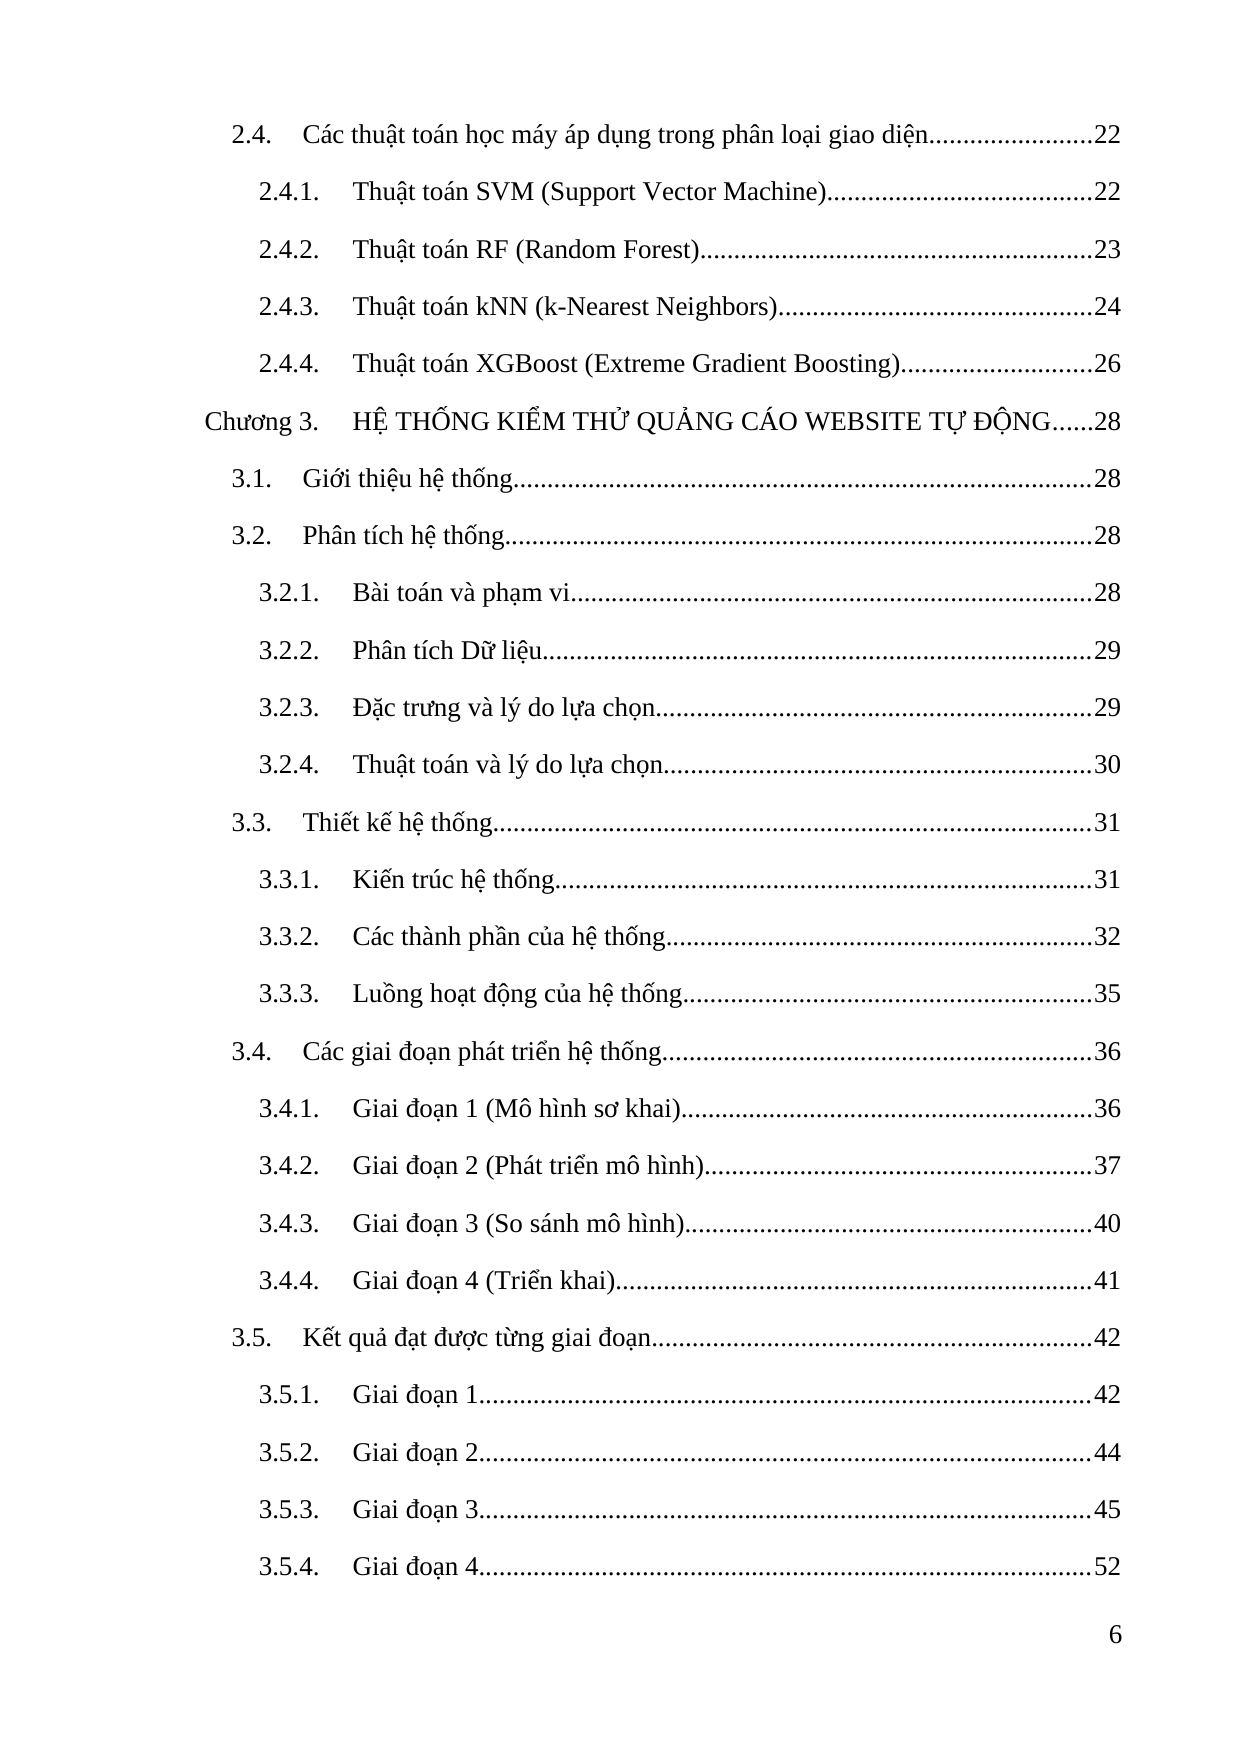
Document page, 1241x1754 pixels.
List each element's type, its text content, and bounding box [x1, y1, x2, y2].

text 3.2. Phân tích hệ thống 28 [231, 519, 1122, 550]
text 3.4.4. Giai đoạn 4 (Triển khai) 41 [258, 1264, 1122, 1295]
text 3.3.3. Luồng hoạt động của hệ thống 35 [258, 977, 1122, 1009]
text 3.2.1. Bài toán và phạm vi 28 [258, 576, 1122, 608]
text 3.4. Các giai đoạn phát triển hệ thống 36 [231, 1035, 1122, 1066]
text 3.3.1. Kiến trúc hệ thống 31 [258, 863, 1122, 894]
text 3.5.1. Giai đoạn 1 42 [258, 1378, 1122, 1410]
text 3.3. Thiết kế hệ thống 31 [231, 806, 1122, 837]
text 3.4.3. Giai đoạn 3 (So sánh mô hình) 40 [258, 1207, 1122, 1238]
text 3.4.1. Giai đoạn 1 (Mô hình sơ khai) 36 [258, 1092, 1122, 1123]
text 3.4.2. Giai đoạn 2 (Phát triển mô hình) 37 [258, 1149, 1122, 1181]
text 2.4.4. Thuật toán XGBoost (Extreme Gradient Boosting) 26 [258, 347, 1122, 378]
text Chương 3. HỆ THỐNG KIỂM THỬ QUẢNG CÁO WEBSITE TỰ ĐỘNG 28 [204, 404, 1122, 436]
text 3.2.3. Đặc trưng và lý do lựa chọn 29 [258, 691, 1122, 722]
text 3.5.4. Giai đoạn 4 52 [258, 1550, 1122, 1582]
text 2.4.2. Thuật toán RF (Random Forest) 23 [258, 233, 1122, 264]
text 2.4.1. Thuật toán SVM (Support Vector Machine) 22 [258, 175, 1122, 207]
text 3.3.2. Các thành phần của hệ thống 32 [258, 920, 1122, 951]
text 3.2.4. Thuật toán và lý do lựa chọn 30 [258, 748, 1122, 779]
text 3.5.2. Giai đoạn 2 44 [258, 1436, 1122, 1467]
text 3.1. Giới thiệu hệ thống 28 [231, 462, 1122, 493]
text 3.2.2. Phân tích Dữ liệu 29 [258, 634, 1122, 665]
text 3.5. Kết quả đạt được từng giai đoạn 42 [231, 1321, 1122, 1352]
text 2.4.3. Thuật toán kNN (k-Nearest Neighbors) 24 [258, 290, 1122, 321]
text 2.4. Các thuật toán học máy áp dụng trong phân loại giao diện 22 [231, 118, 1122, 149]
text 3.5.3. Giai đoạn 3 45 [258, 1493, 1122, 1524]
